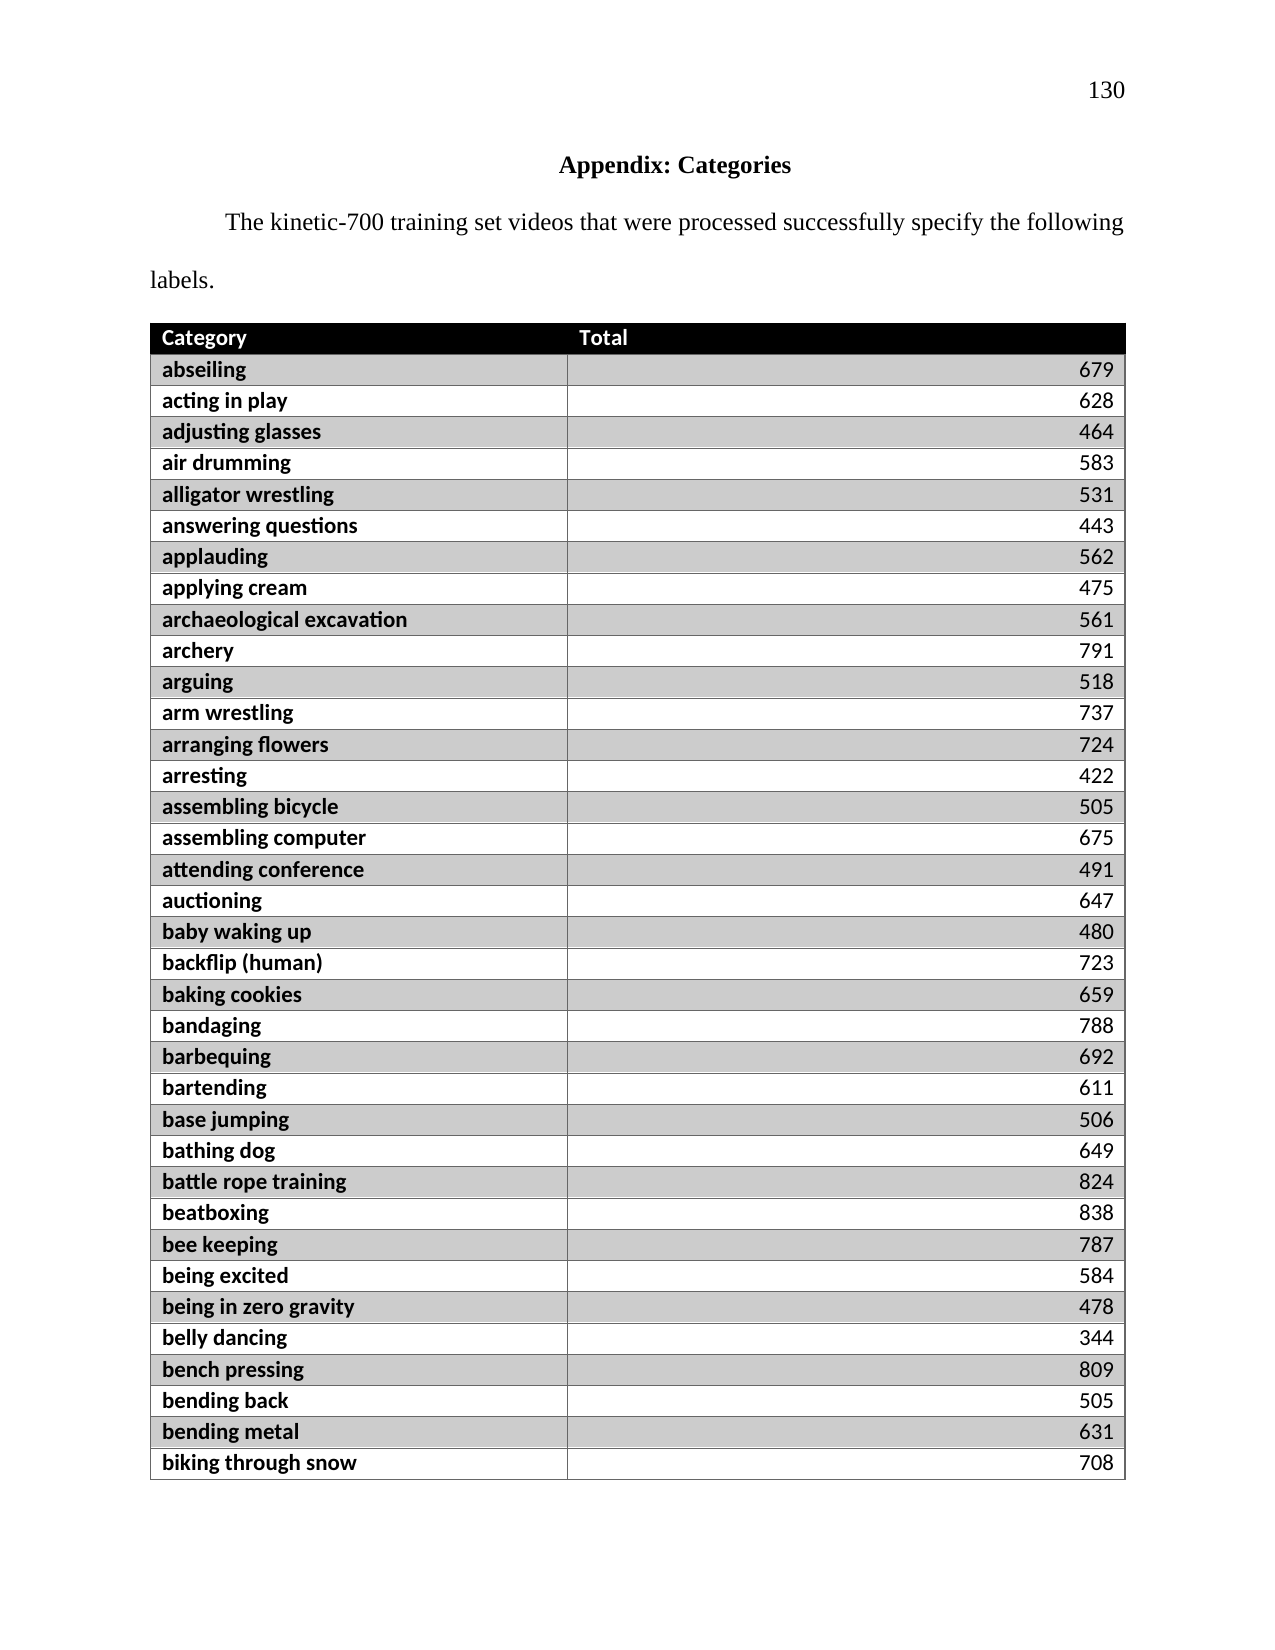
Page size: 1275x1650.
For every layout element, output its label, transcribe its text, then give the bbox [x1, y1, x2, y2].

table_cell backflip (human) [151, 949, 567, 979]
table_cell 478 [568, 1292, 1124, 1322]
table_cell 649 [568, 1136, 1124, 1166]
table_cell biking through snow [151, 1449, 567, 1479]
table_cell being in zero gravity [151, 1292, 567, 1322]
table_cell 708 [568, 1449, 1124, 1479]
table_cell assembling bicycle [151, 792, 567, 822]
table_cell bartending [151, 1074, 567, 1104]
table_cell 692 [568, 1042, 1124, 1072]
table_cell 679 [568, 355, 1124, 385]
table_cell battle rope training [151, 1167, 567, 1197]
table_cell being excited [151, 1261, 567, 1291]
table_cell 422 [568, 761, 1124, 791]
table_cell 724 [568, 730, 1124, 760]
table_cell 628 [568, 386, 1124, 416]
table_cell 443 [568, 511, 1124, 541]
table_cell applauding [151, 542, 567, 572]
table_cell beatboxing [151, 1199, 567, 1229]
table_cell 561 [568, 605, 1124, 635]
table_cell 480 [568, 917, 1124, 947]
table_cell abseiling [151, 355, 567, 385]
table_cell arm wrestling [151, 699, 567, 729]
table_cell 344 [568, 1324, 1124, 1354]
table_cell bathing dog [151, 1136, 567, 1166]
table_cell 723 [568, 949, 1124, 979]
table_cell archery [151, 636, 567, 666]
subtitle Appendix: Categories [150, 150, 1125, 179]
table_header Total [568, 324, 1124, 354]
table_cell arranging flowers [151, 730, 567, 760]
table_cell base jumping [151, 1105, 567, 1135]
table_cell alligator wrestling [151, 480, 567, 510]
table_cell 583 [568, 449, 1124, 479]
table_cell baking cookies [151, 980, 567, 1010]
table_cell 675 [568, 824, 1124, 854]
table_cell 506 [568, 1105, 1124, 1135]
table_cell 464 [568, 417, 1124, 447]
table_cell acting in play [151, 386, 567, 416]
table_cell air drumming [151, 449, 567, 479]
table_header Category [151, 324, 567, 354]
table_cell 659 [568, 980, 1124, 1010]
table_cell 824 [568, 1167, 1124, 1197]
table_cell arresting [151, 761, 567, 791]
table_cell 611 [568, 1074, 1124, 1104]
table_cell applying cream [151, 574, 567, 604]
table_cell 787 [568, 1230, 1124, 1260]
table_cell belly dancing [151, 1324, 567, 1354]
table_cell 505 [568, 792, 1124, 822]
table_cell 791 [568, 636, 1124, 666]
table_cell bandaging [151, 1011, 567, 1041]
table_cell bending metal [151, 1417, 567, 1447]
table_cell 809 [568, 1355, 1124, 1385]
table_cell adjusting glasses [151, 417, 567, 447]
table_cell auctioning [151, 886, 567, 916]
table_cell 788 [568, 1011, 1124, 1041]
table_cell assembling computer [151, 824, 567, 854]
table_cell 838 [568, 1199, 1124, 1229]
table_cell baby waking up [151, 917, 567, 947]
table_cell bench pressing [151, 1355, 567, 1385]
table_cell bee keeping [151, 1230, 567, 1260]
text The kinetic-700 training set videos that were processed successfully specify the following labels. [150, 207, 1125, 294]
table_cell answering questions [151, 511, 567, 541]
table_cell 584 [568, 1261, 1124, 1291]
table_cell bending back [151, 1386, 567, 1416]
table_cell 631 [568, 1417, 1124, 1447]
table_cell barbequing [151, 1042, 567, 1072]
table_cell attending conference [151, 855, 567, 885]
table_cell 647 [568, 886, 1124, 916]
table_cell arguing [151, 667, 567, 697]
table_cell 475 [568, 574, 1124, 604]
table_cell archaeological excavation [151, 605, 567, 635]
table_cell 505 [568, 1386, 1124, 1416]
table_cell 562 [568, 542, 1124, 572]
table_cell 491 [568, 855, 1124, 885]
table_cell 518 [568, 667, 1124, 697]
table_cell 737 [568, 699, 1124, 729]
table_cell 531 [568, 480, 1124, 510]
